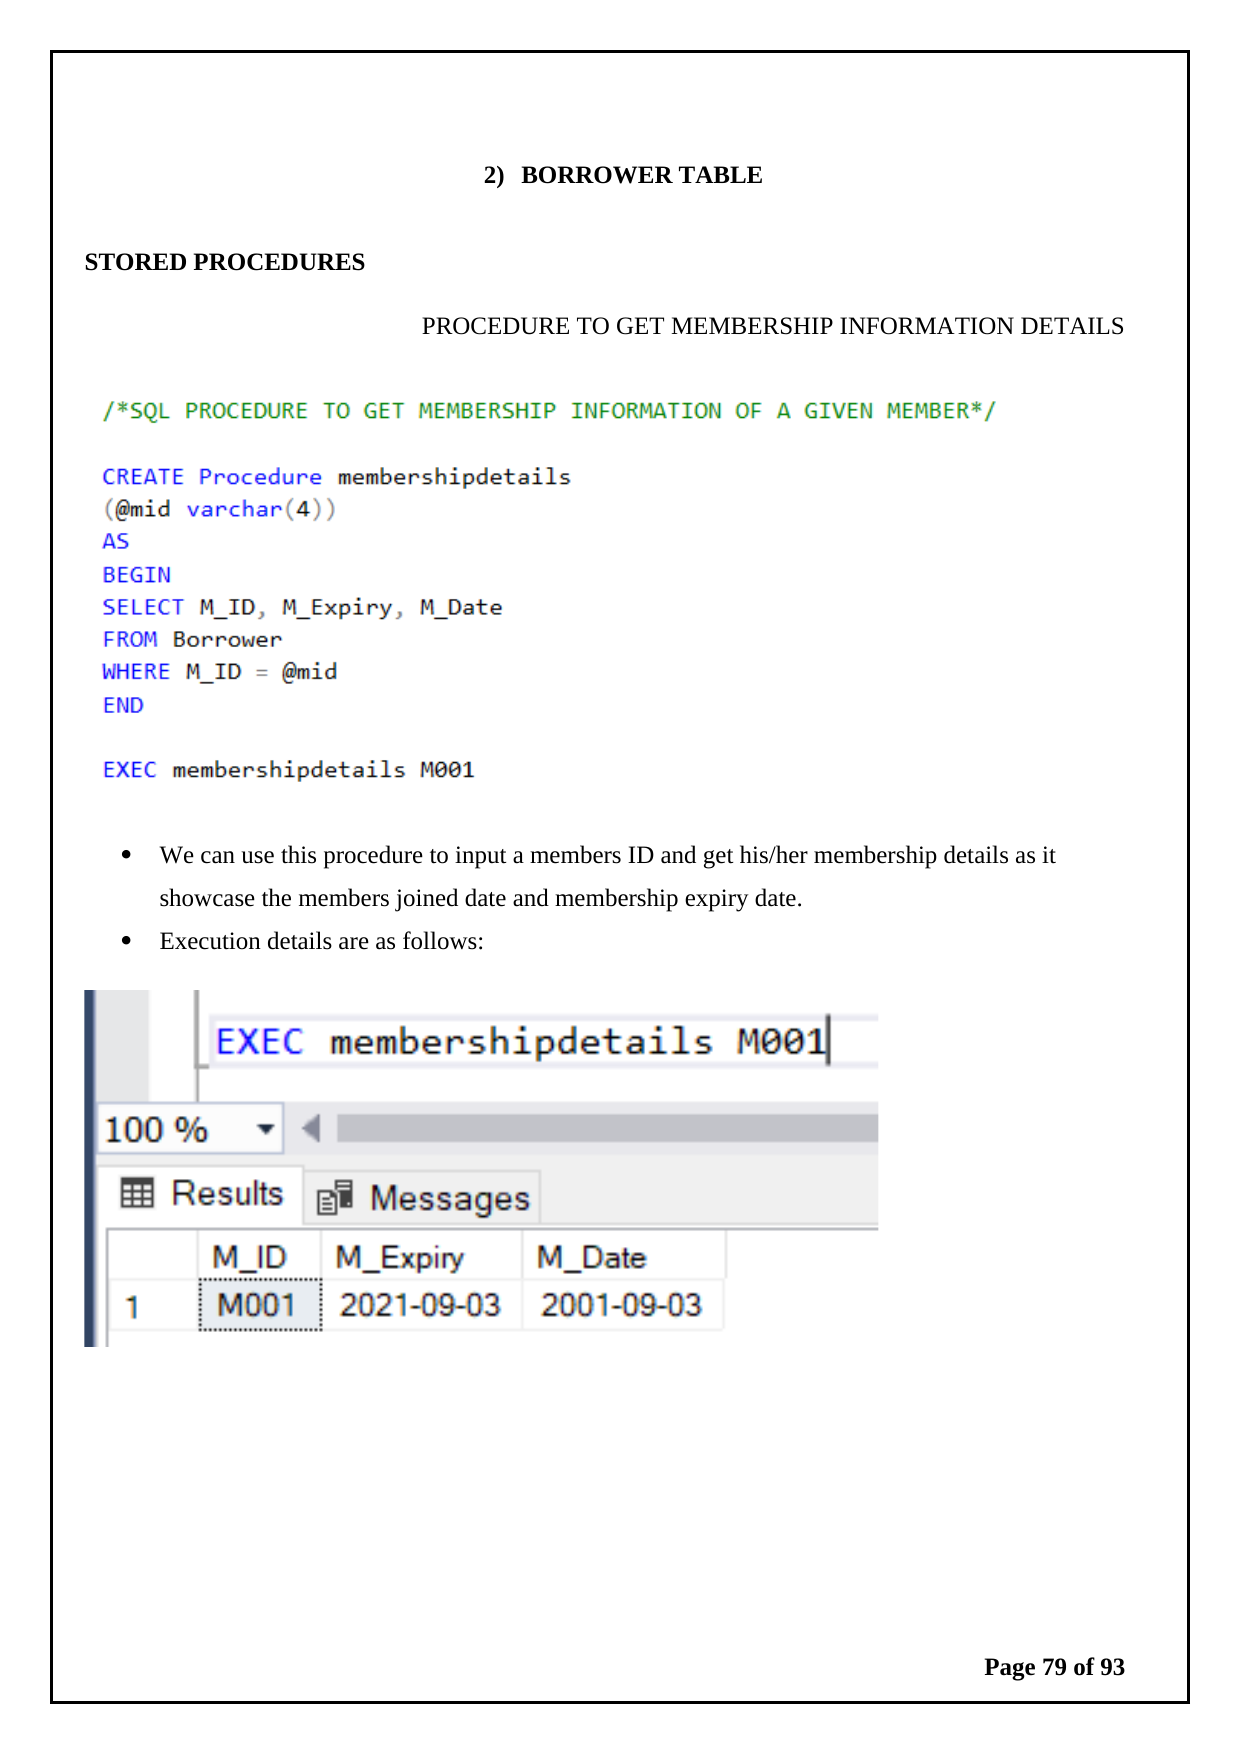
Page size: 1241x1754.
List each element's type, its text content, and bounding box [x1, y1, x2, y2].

subtitle BORROWER TABLE [122, 160, 1125, 189]
text PROCEDURE TO GET MEMBERSHIP INFORMATION DETAILS [84, 311, 1125, 340]
picture [84, 375, 1025, 805]
list Execution details are as follows: [122, 926, 1125, 955]
list We can use this procedure to input a members ID and get his/her membership details as it showcase the members joined date and membership expiry date. [122, 840, 1125, 912]
picture [84, 990, 879, 1347]
text STORED PROCEDURES [84, 247, 1125, 276]
